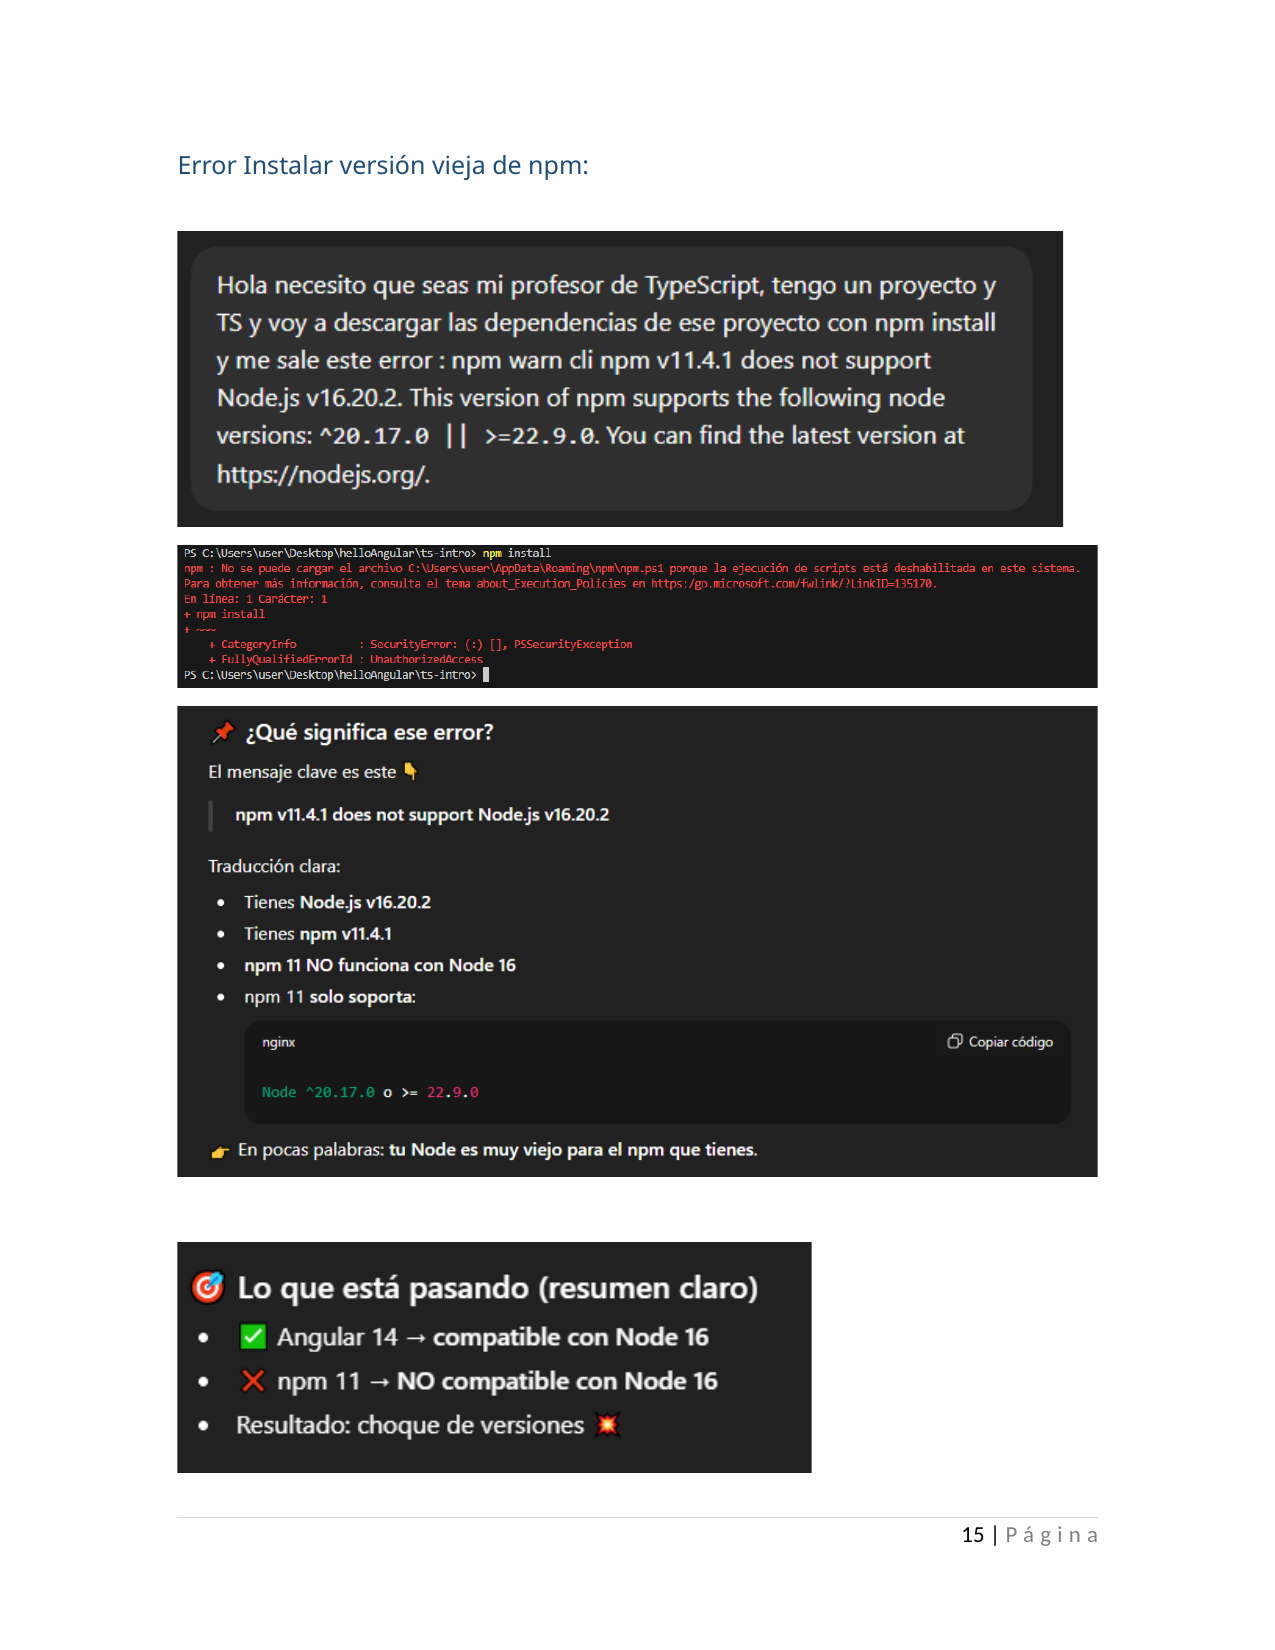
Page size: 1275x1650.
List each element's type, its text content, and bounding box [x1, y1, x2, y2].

picture [177, 545, 1098, 688]
picture [177, 231, 1064, 527]
picture [177, 706, 1098, 1177]
picture [177, 1242, 812, 1473]
subtitle Error Instalar versión vieja de npm: [177, 148, 1098, 182]
